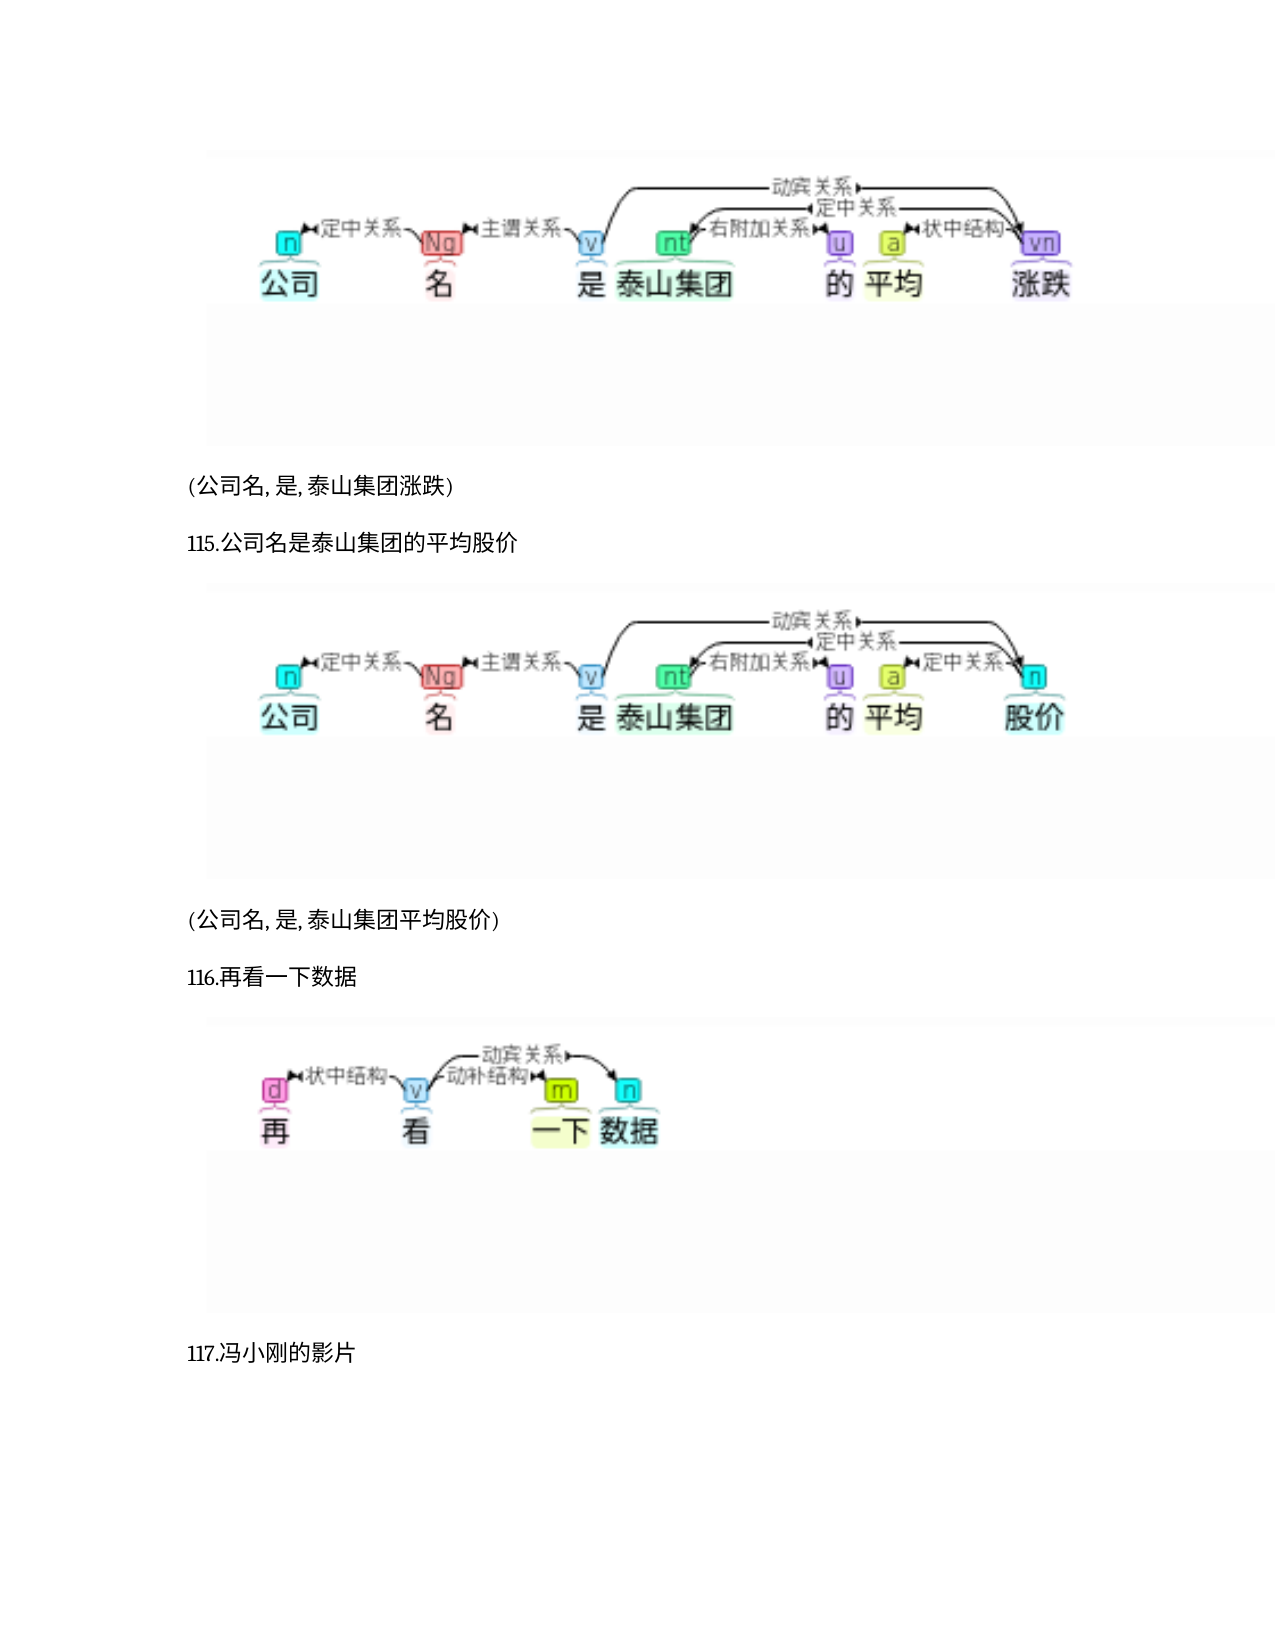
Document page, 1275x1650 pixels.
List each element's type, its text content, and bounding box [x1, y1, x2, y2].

picture [206, 583, 1275, 879]
text (公司名, 是, 泰山集团涨跌) [187, 470, 1087, 501]
text 117.冯小刚的影片 [187, 1337, 1087, 1369]
text 116.再看一下数据 [187, 961, 1087, 992]
text (公司名, 是, 泰山集团平均股价) [187, 904, 1087, 935]
picture [206, 150, 1275, 446]
text 115.公司名是泰山集团的平均股价 [187, 527, 1087, 558]
picture [206, 1017, 1275, 1313]
